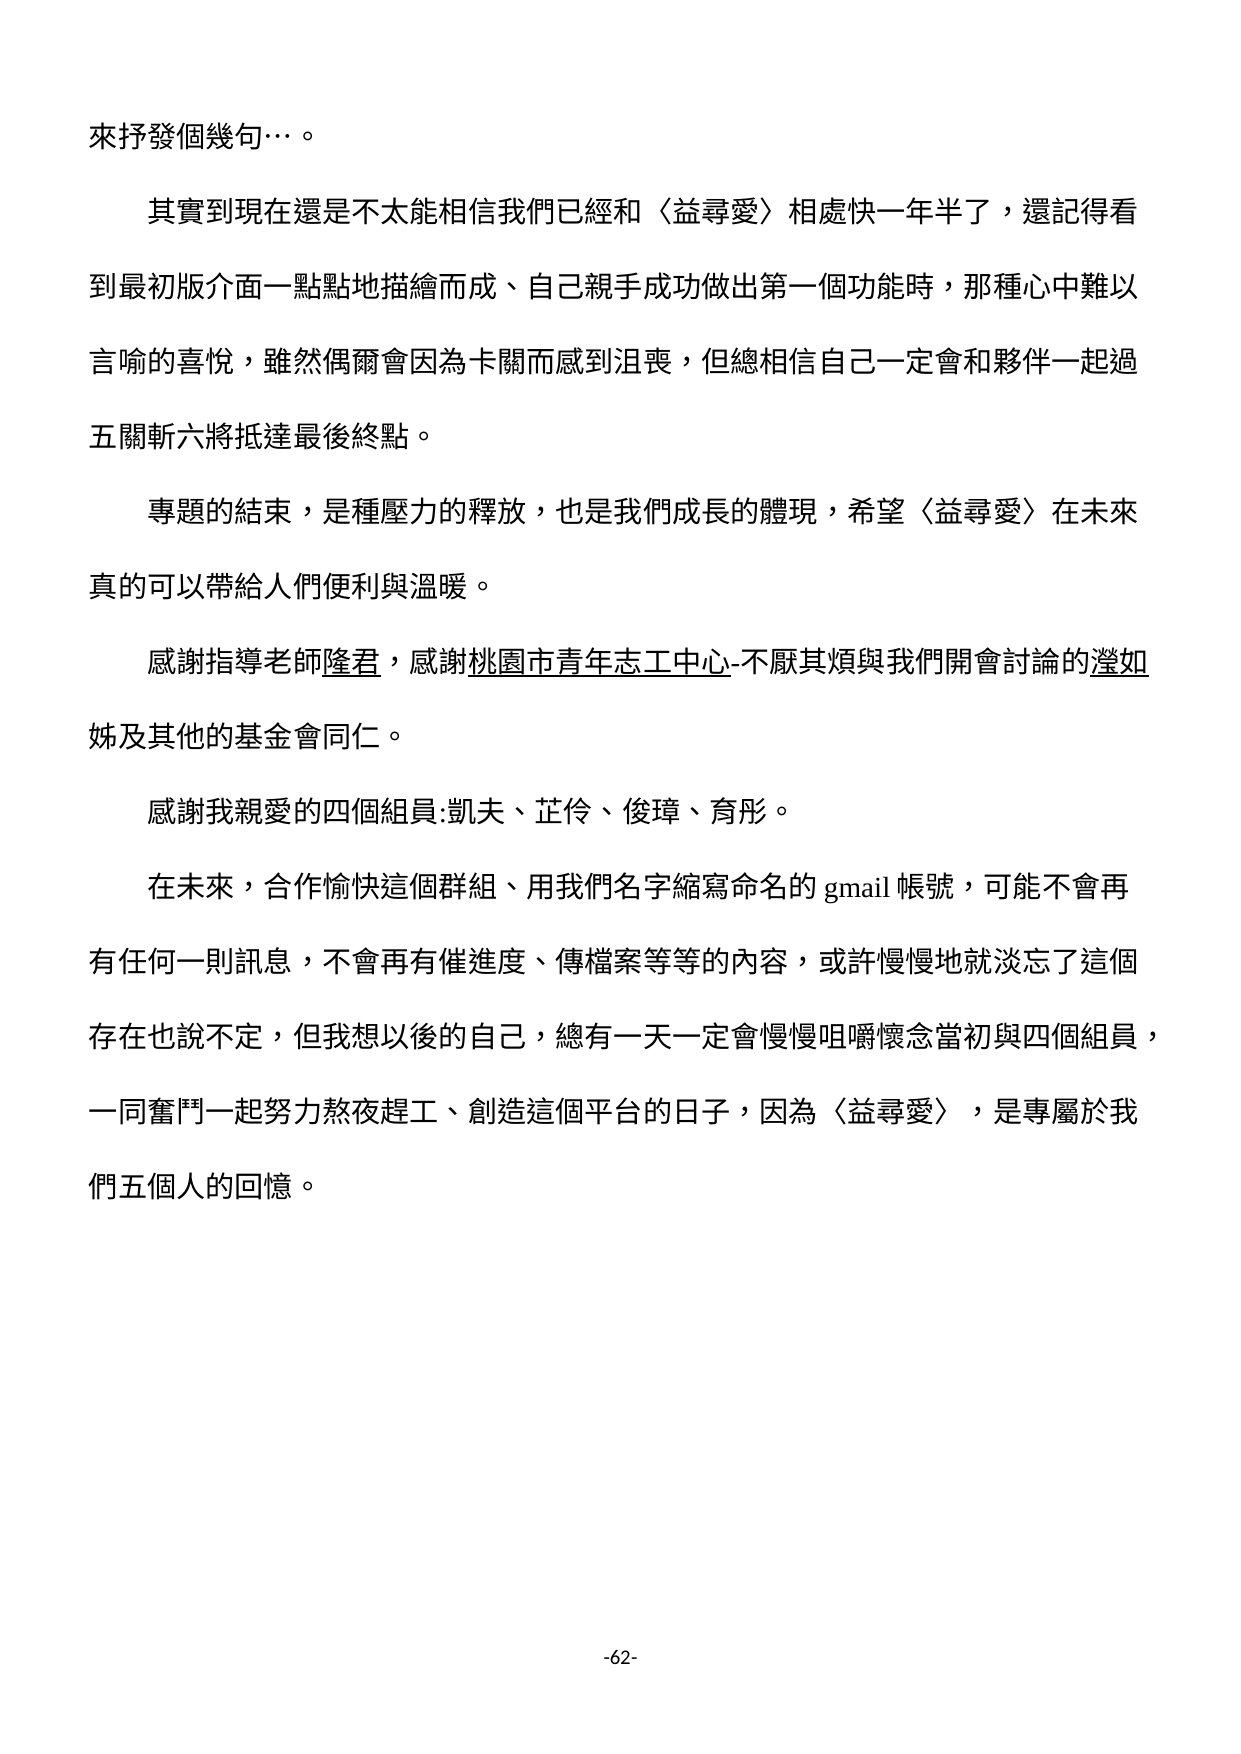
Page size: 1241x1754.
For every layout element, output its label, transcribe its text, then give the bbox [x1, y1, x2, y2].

text 在未來，合作愉快這個群組、用我們名字縮寫命名的gmail帳號，可能不會再有任何一則訊息，不會再有催進度、傳檔案等等的內容，或許慢慢地就淡忘了這個存在也說不定，但我想以後的自己，總有一天一定會慢慢咀嚼懷念當初與四個組員，一同奮鬥一起努力熬夜趕工、創造這個平台的日子，因為〈益尋愛〉，是專屬於我們五個人的回憶。 [89, 848, 1152, 1223]
text 感謝我親愛的四個組員:凱夫、芷伶、俊璋、育彤。 [89, 773, 1152, 848]
text 其實到現在還是不太能相信我們已經和〈益尋愛〉相處快一年半了，還記得看到最初版介面一點點地描繪而成、自己親手成功做出第一個功能時，那種心中難以言喻的喜悅，雖然偶爾會因為卡關而感到沮喪，但總相信自己一定會和夥伴一起過五關斬六將抵達最後終點。 [89, 173, 1152, 473]
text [89, 98, 1152, 173]
text 專題的結束，是種壓力的釋放，也是我們成長的體現，希望〈益尋愛〉在未來真的可以帶給人們便利與溫暖。 [89, 473, 1152, 623]
text 感謝指導老師隆君，感謝桃園市青年志工中心-不厭其煩與我們開會討論的瀅如姊及其他的基金會同仁。 [89, 623, 1152, 773]
